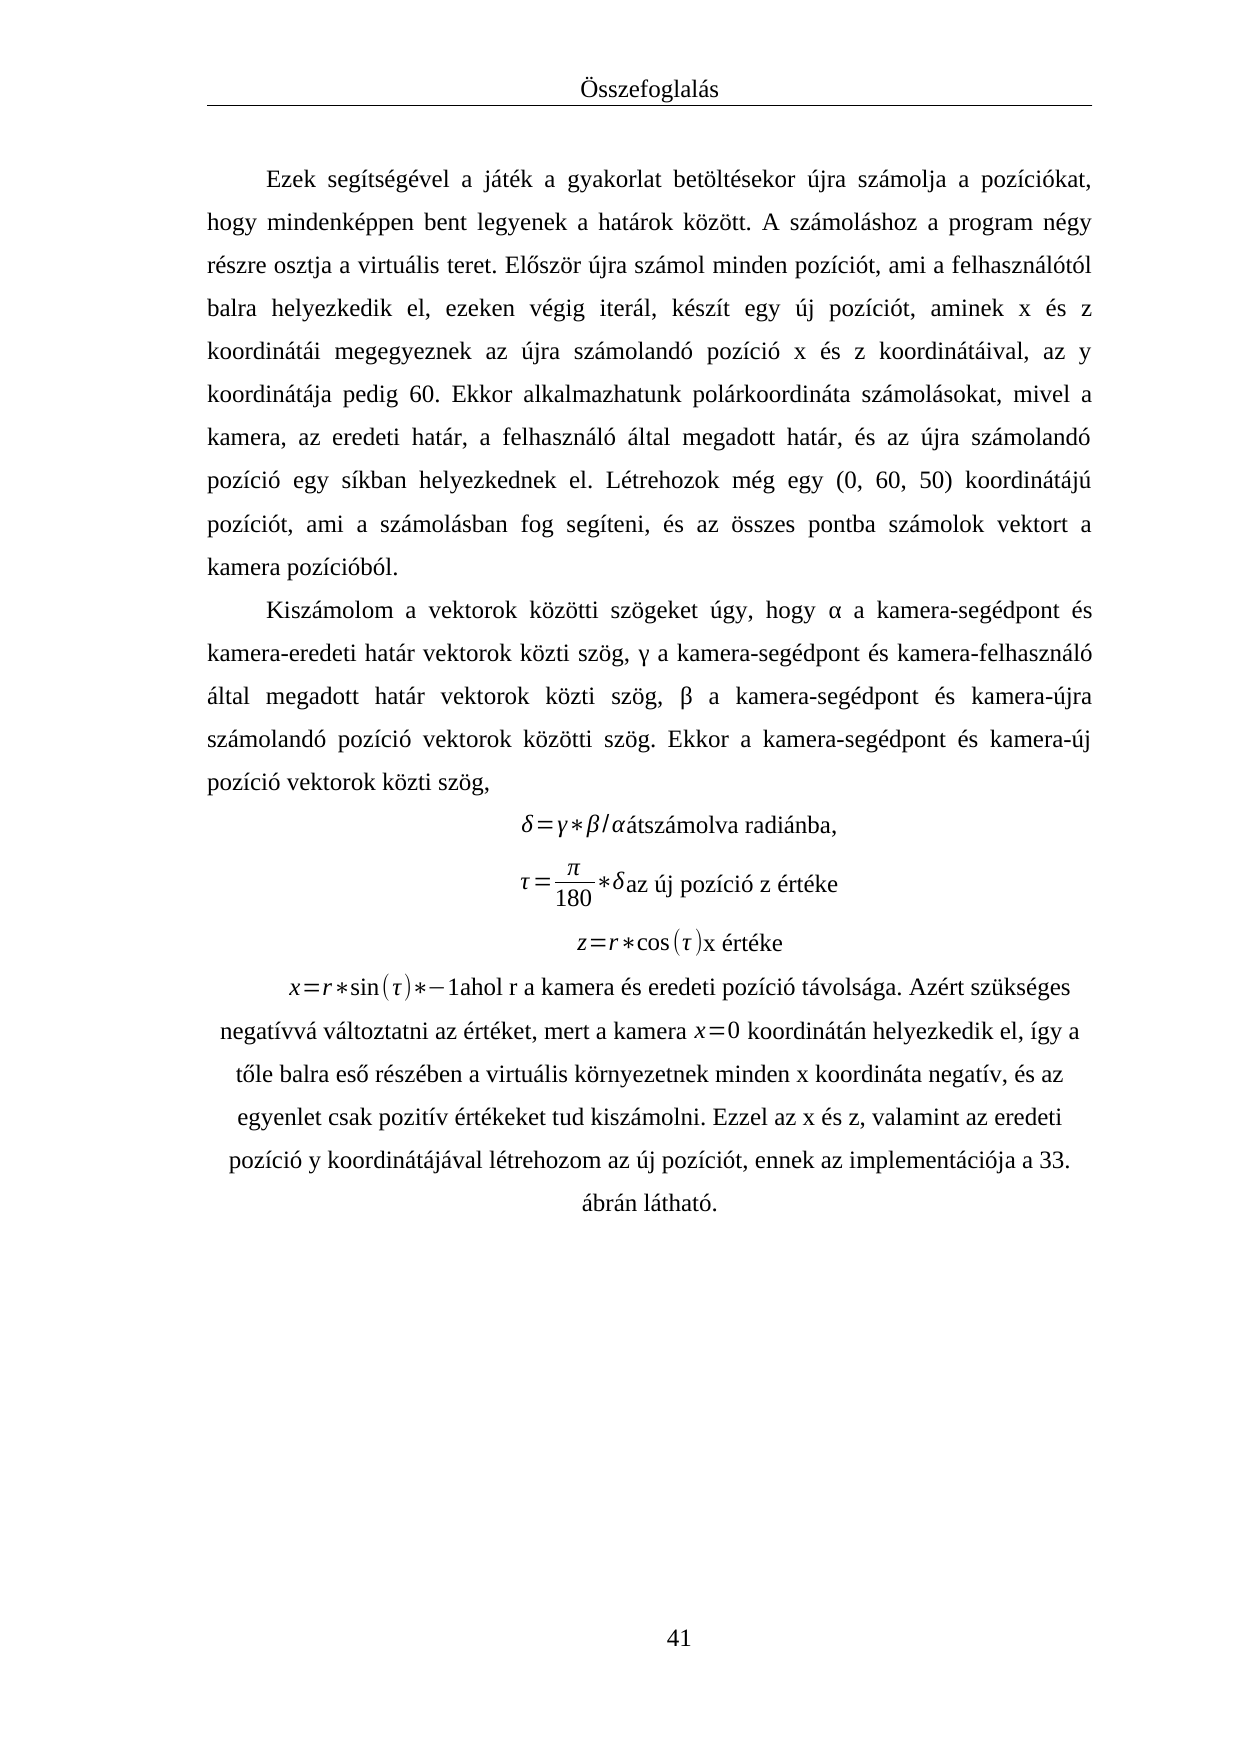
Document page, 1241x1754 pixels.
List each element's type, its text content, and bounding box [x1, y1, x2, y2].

text az új pozíció z értéke [207, 854, 1092, 913]
text Ezek segítségével a játék a gyakorlat betöltésekor újra számolja a pozíciókat, hogy mindenképpen bent legyenek a határok között. A számoláshoz a program négy részre osztja a virtuális teret. Először újra számol minden pozíciót, ami a felhasználótól balra helyezkedik el, ezeken végig iterál, készít egy új pozíciót, aminek x és z koordinátái megegyeznek az újra számolandó pozíció x és z koordinátáival, az y koordinátája pedig 60. Ekkor alkalmazhatunk polárkoordináta számolásokat, mivel a kamera, az eredeti határ, a felhasználó által megadott határ, és az újra számolandó pozíció egy síkban helyezkednek el. Létrehozok még egy (0, 60, 50) koordinátájú pozíciót, ami a számolásban fog segíteni, és az összes pontba számolok vektort a kamera pozícióból. [207, 164, 1092, 581]
text Kiszámolom a vektorok közötti szögeket úgy, hogy α a kamera-segédpont és kamera-eredeti határ vektorok közti szög, γ a kamera-segédpont és kamera-felhasználó által megadott határ vektorok közti szög, β a kamera-segédpont és kamera-újra számolandó pozíció vektorok közötti szög. Ekkor a kamera-segédpont és kamera-új pozíció vektorok közti szög, [207, 595, 1092, 796]
text átszámolva radiánba, [207, 811, 1092, 839]
text x értéke [207, 927, 1092, 957]
text ahol r a kamera és eredeti pozíció távolsága. Azért szükséges negatívvá változtatni az értéket, mert a kamera koordinátán helyezkedik el, így a tőle balra eső részében a virtuális környezetnek minden x koordináta negatív, és az egyenlet csak pozitív értékeket tud kiszámolni. Ezzel az x és z, valamint az eredeti pozíció y koordinátájával létrehozom az új pozíciót, ennek az implementációja a 33. ábrán látható. [207, 971, 1092, 1217]
